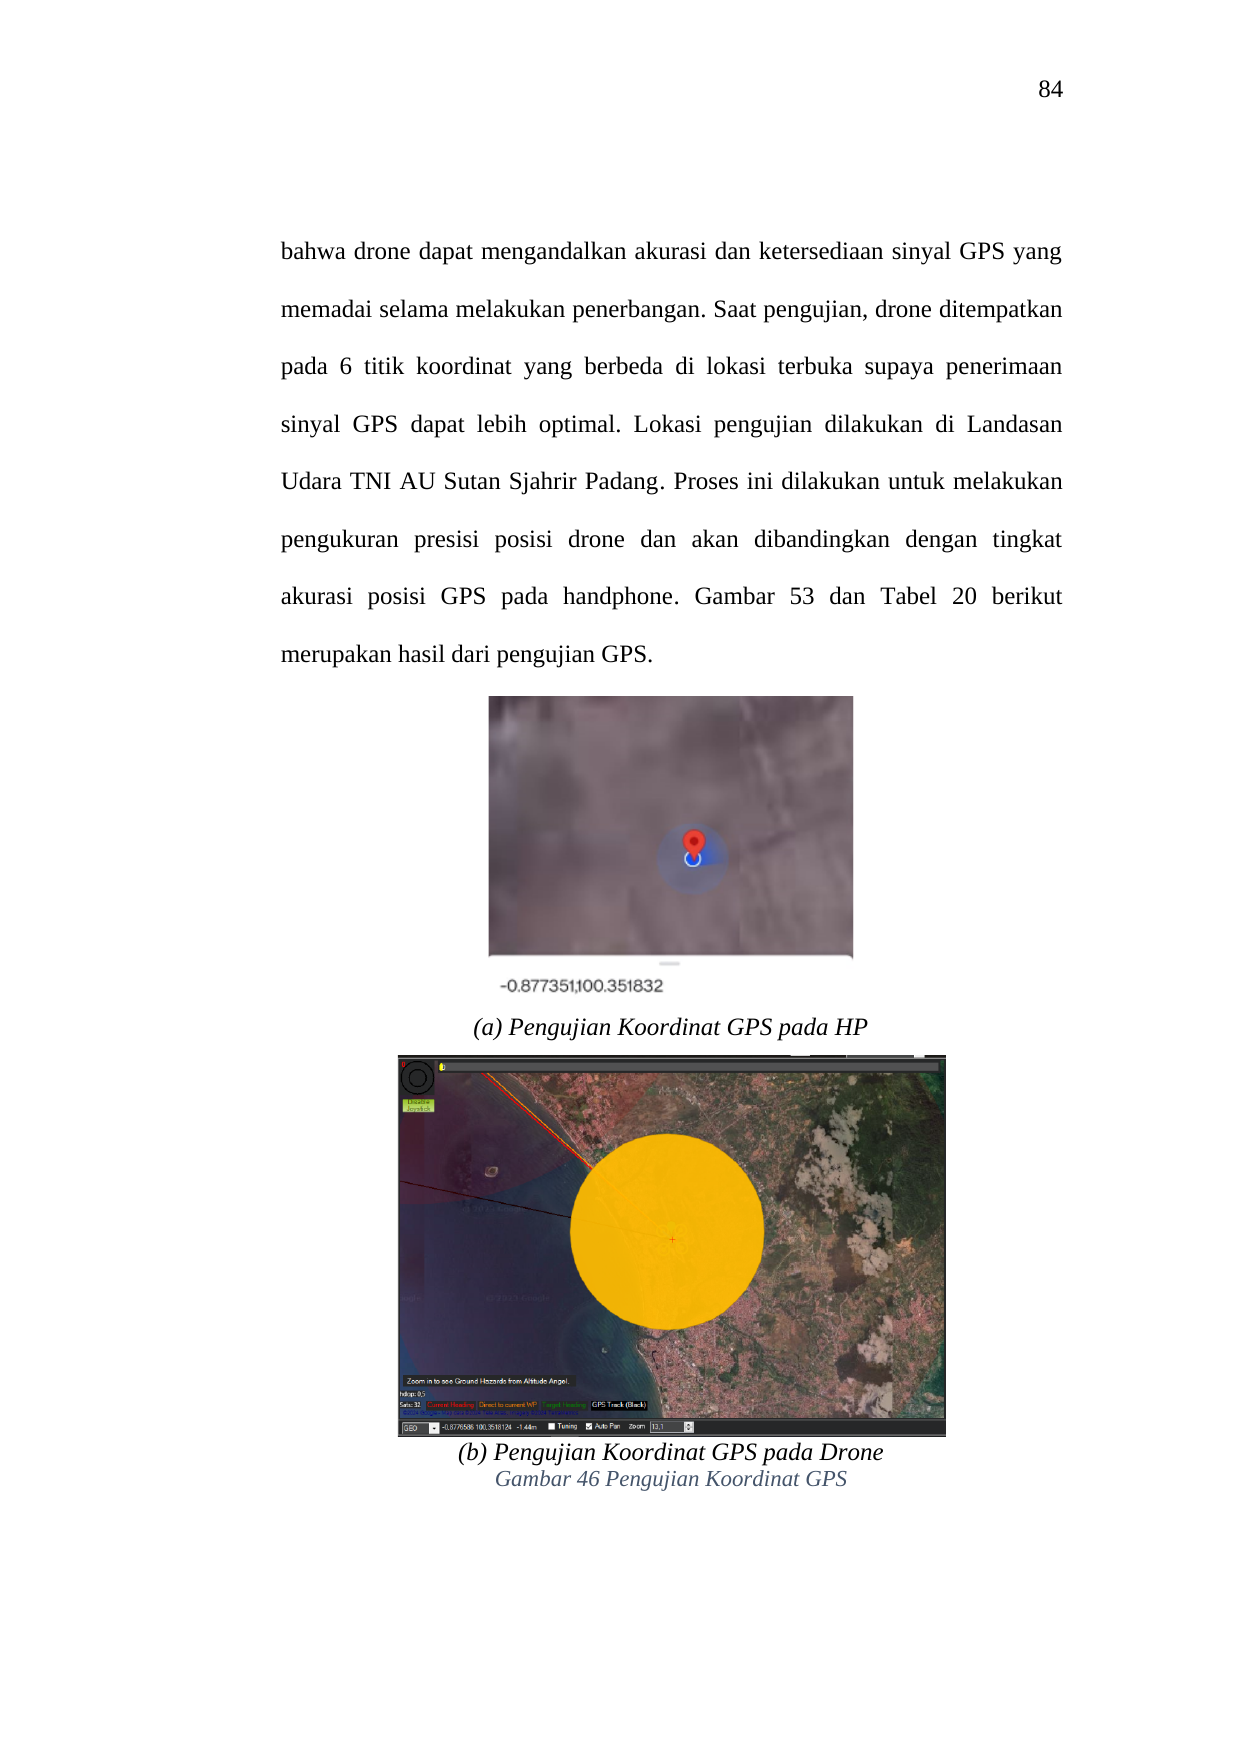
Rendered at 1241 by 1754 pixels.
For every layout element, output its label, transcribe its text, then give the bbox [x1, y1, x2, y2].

list (a) Pengujian Koordinat GPS pada HP [281, 1012, 1063, 1041]
list (b) Pengujian Koordinat GPS pada Drone [281, 1437, 1063, 1465]
picture [488, 696, 856, 998]
picture [397, 1055, 946, 1437]
text Gambar 53 Pengujian Koordinat GPS [281, 1465, 1063, 1492]
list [281, 236, 1063, 667]
